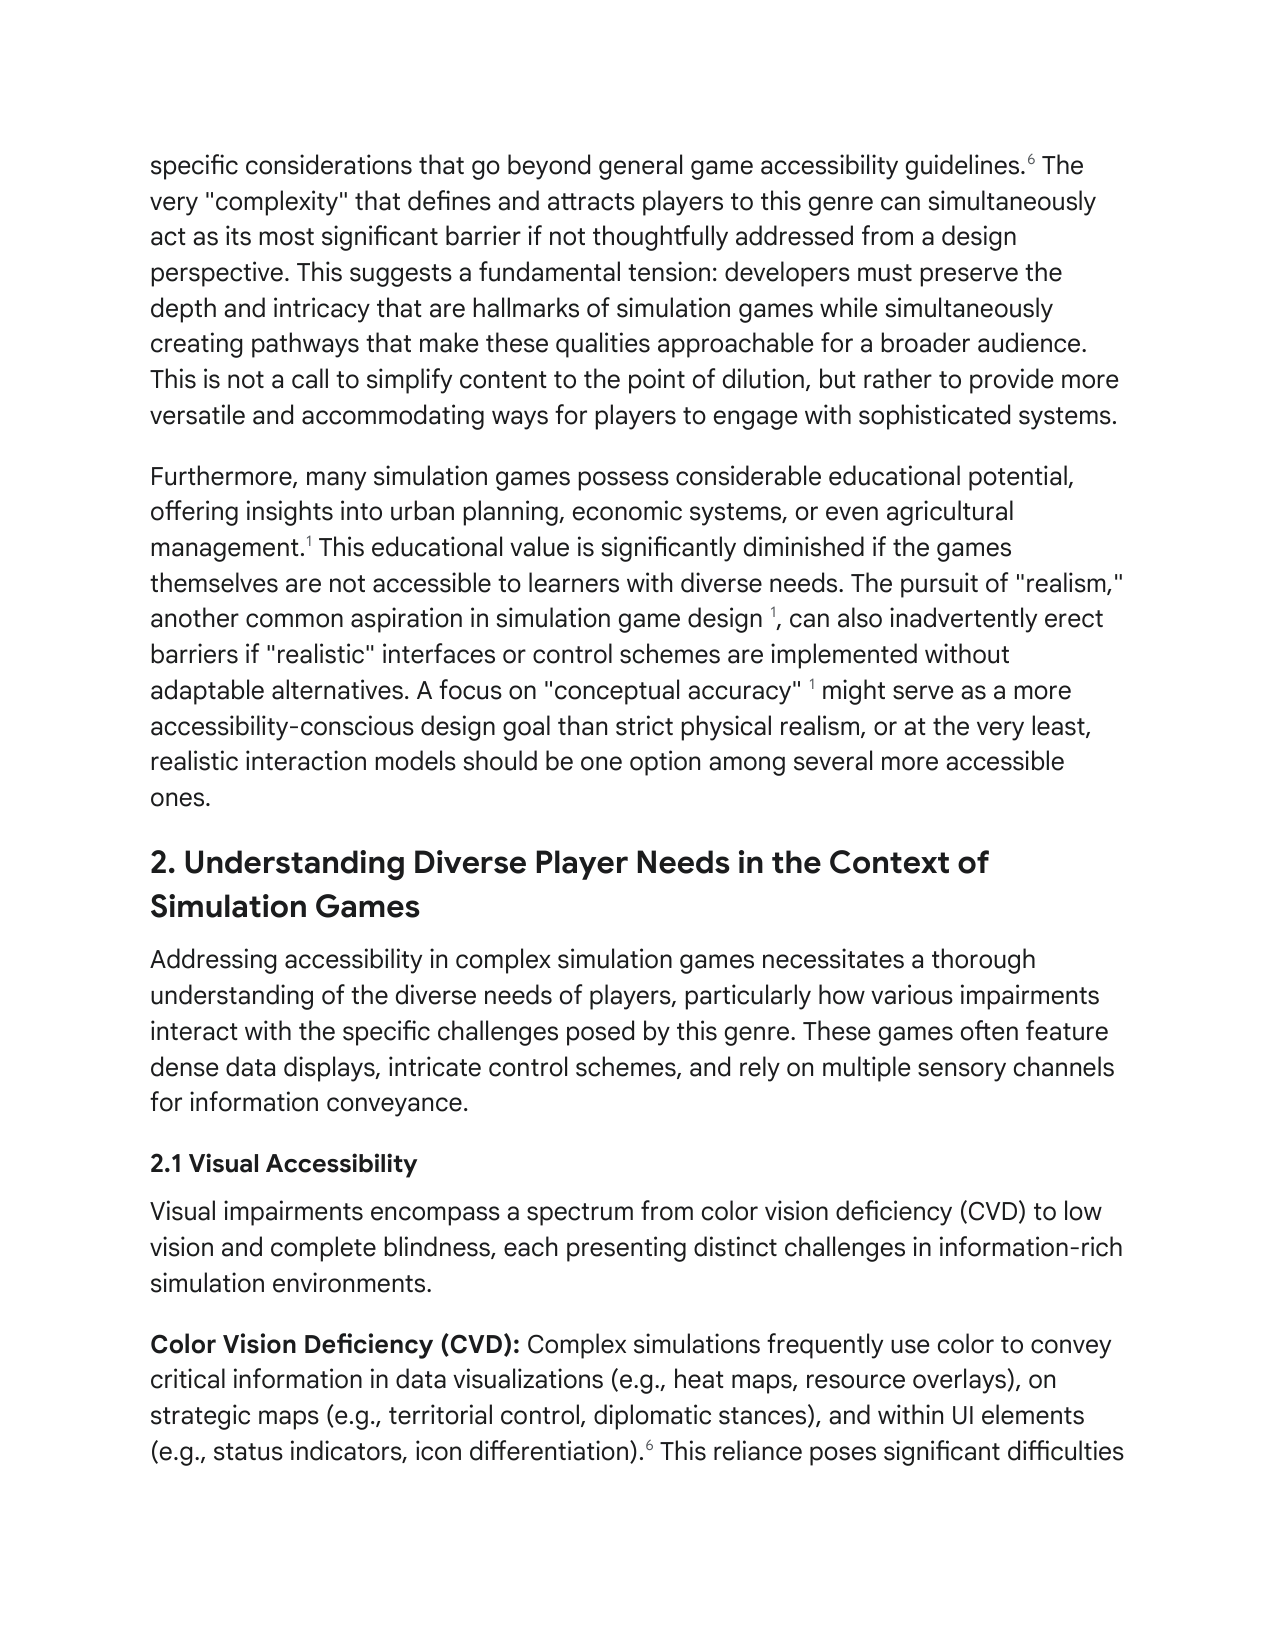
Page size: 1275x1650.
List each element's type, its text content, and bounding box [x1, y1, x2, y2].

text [150, 1329, 1125, 1467]
text Furthermore, many simulation games possess considerable educational potential, offering insights into urban planning, economic systems, or even agricultural management.1 This educational value is significantly diminished if the games themselves are not accessible to learners with diverse needs. The pursuit of "realism," another common aspiration in simulation game design 1, can also inadvertently erect barriers if "realistic" interfaces or control schemes are implemented without adaptable alternatives. A focus on "conceptual accuracy" 1 might serve as a more accessibility-conscious design goal than strict physical realism, or at the very least, realistic interaction models should be one option among several more accessible ones. [150, 461, 1125, 814]
subtitle 2.1 Visual Accessibility [150, 1148, 1125, 1180]
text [150, 150, 1125, 431]
text Visual impairments encompass a spectrum from color vision deficiency (CVD) to low vision and complete blindness, each presenting distinct challenges in information-rich simulation environments. [150, 1197, 1125, 1299]
text Addressing accessibility in complex simulation games necessitates a thorough understanding of the diverse needs of players, particularly how various impairments interact with the specific challenges posed by this genre. These games often feature dense data displays, intricate control schemes, and rely on multiple sensory channels for information conveyance. [150, 945, 1125, 1119]
subtitle 2. Understanding Diverse Player Needs in the Context of Simulation Games [150, 843, 1125, 927]
